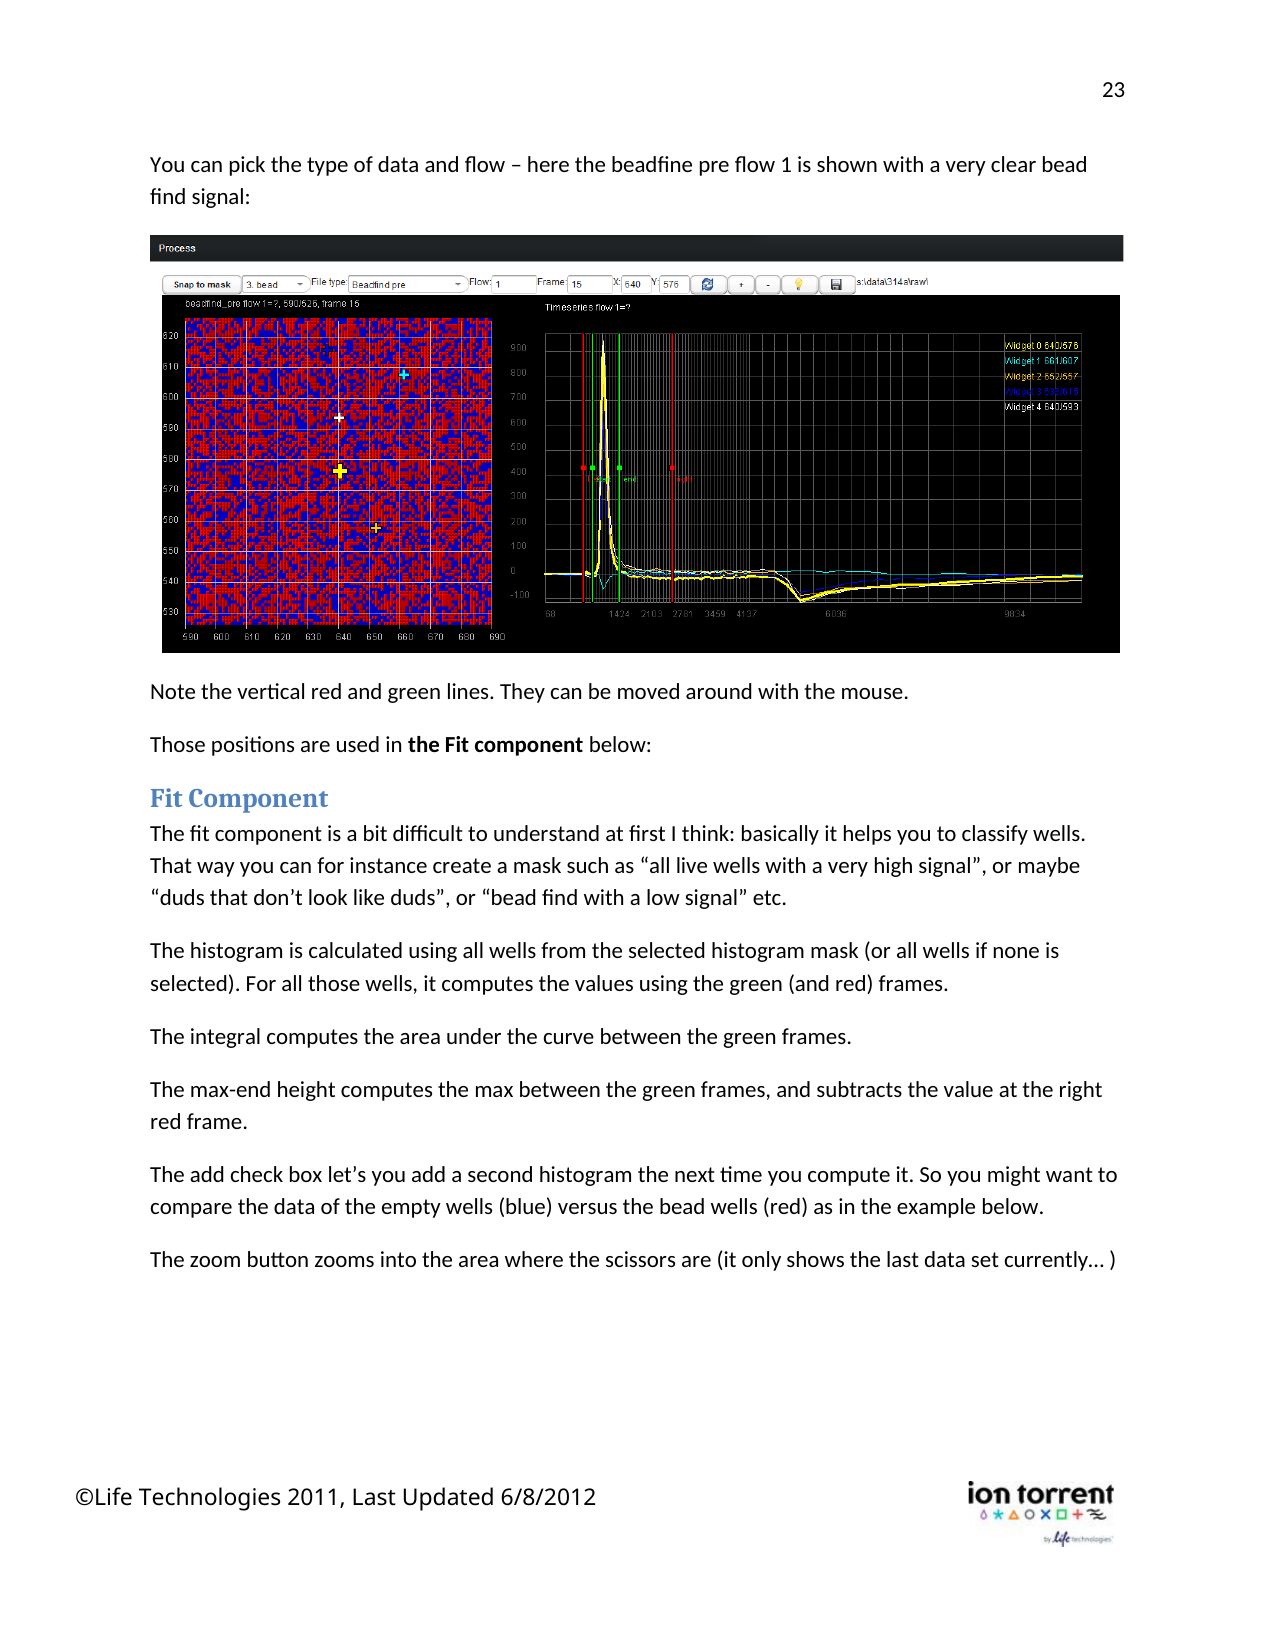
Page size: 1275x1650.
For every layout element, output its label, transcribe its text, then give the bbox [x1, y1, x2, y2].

picture [968, 1481, 1114, 1547]
text The zoom button zooms into the area where the scissors are (it only shows the last data set currently… ) [150, 1245, 1125, 1273]
subtitle Fit Component [150, 783, 1125, 814]
picture [150, 235, 1124, 653]
text The add check box let’s you add a second histogram the next time you compute it. So you might want to compare the data of the empty wells (blue) versus the bead wells (red) as in the example below. [150, 1160, 1125, 1220]
text You can pick the type of data and flow – here the beadfine pre flow 1 is shown with a very clear bead find signal: [150, 150, 1125, 210]
text The integral computes the area under the curve between the green frames. [150, 1022, 1125, 1050]
text Those positions are used in the Fit component below: [150, 730, 1125, 758]
text The max-end height computes the max between the green frames, and subtracts the value at the right red frame. [150, 1075, 1125, 1135]
text Note the vertical red and green lines. They can be moved around with the mouse. [150, 677, 1125, 705]
text The histogram is calculated using all wells from the selected histogram mask (or all wells if none is selected). For all those wells, it computes the values using the green (and red) frames. [150, 937, 1125, 997]
text The fit component is a bit difficult to understand at first I think: basically it helps you to classify wells. That way you can for instance create a mask such as “all live wells with a very high signal”, or maybe “duds that don’t look like duds”, or “bead find with a low signal” etc. [150, 819, 1125, 912]
